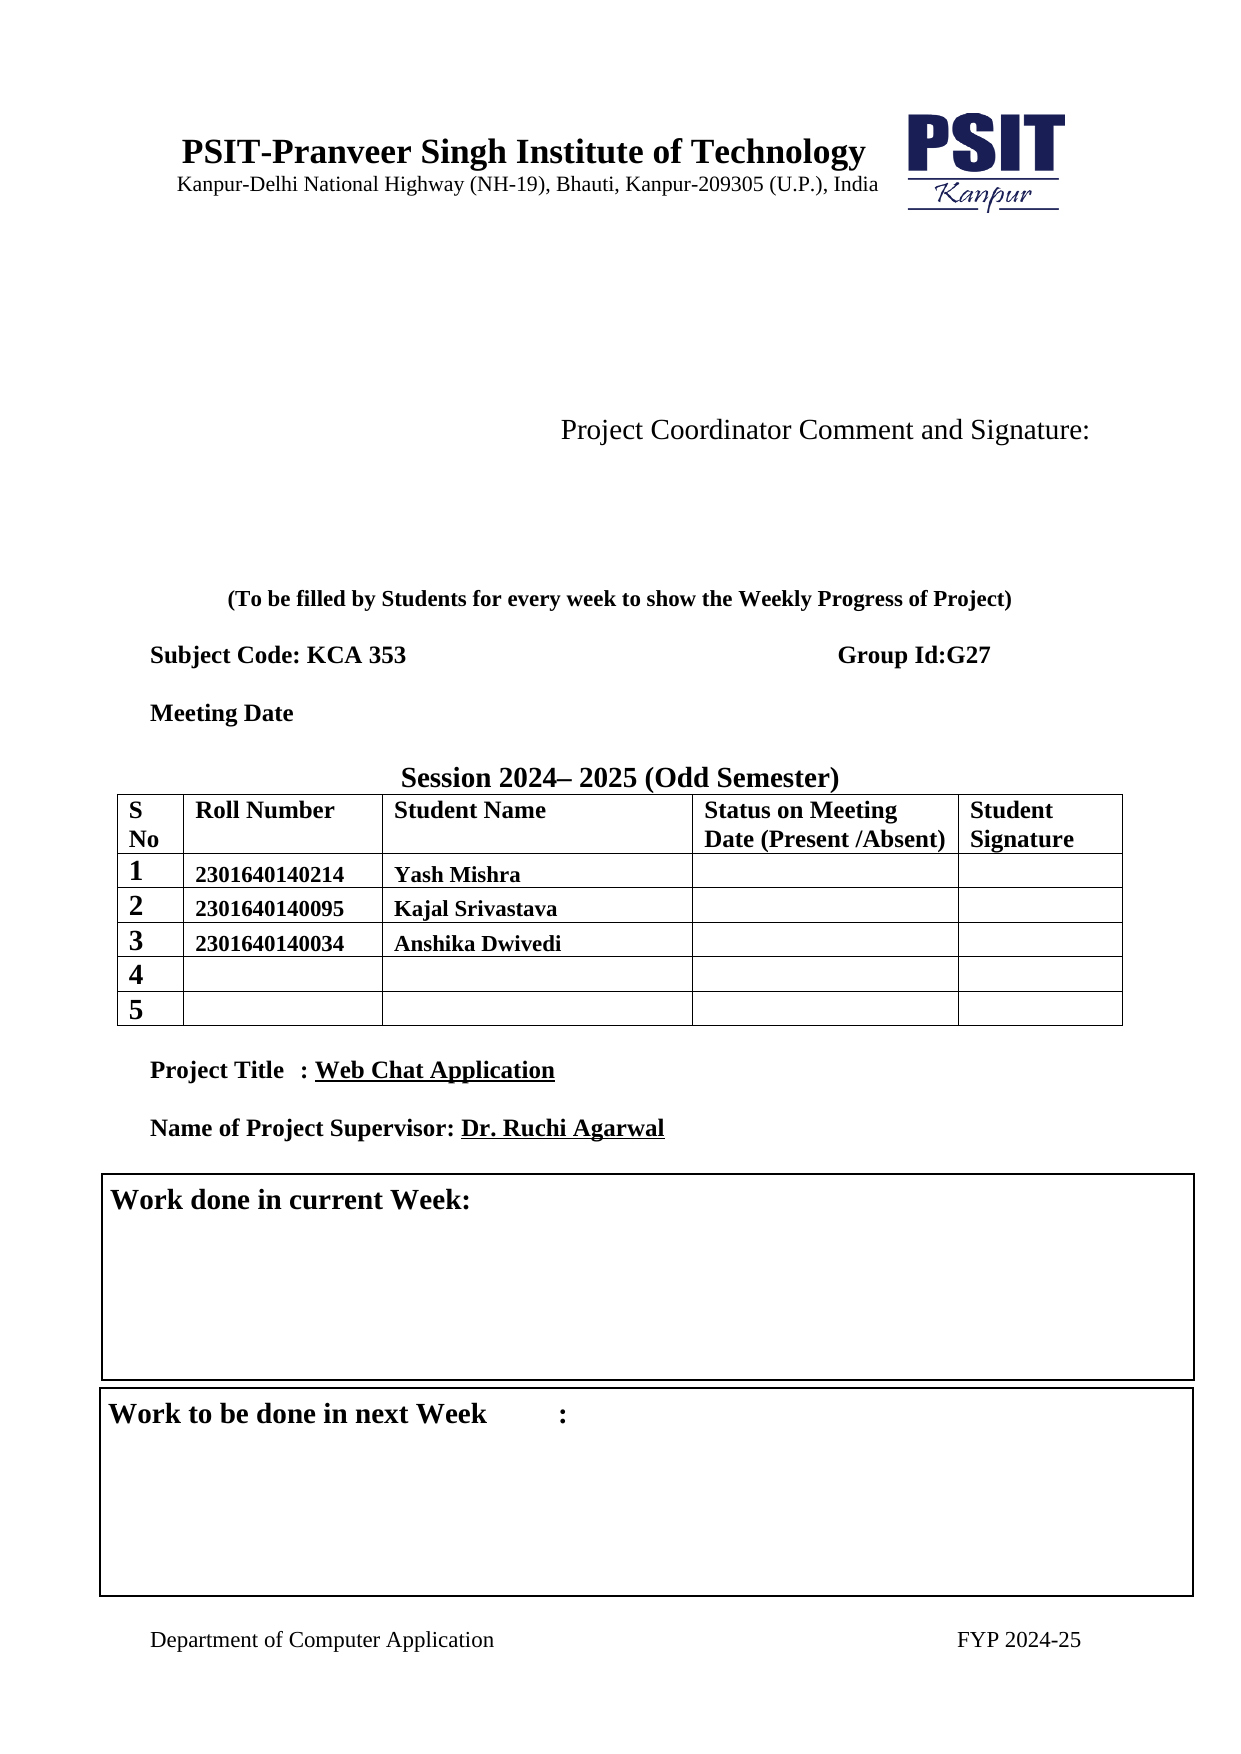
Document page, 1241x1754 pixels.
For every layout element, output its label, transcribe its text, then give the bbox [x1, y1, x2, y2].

text Meeting Date [150, 698, 1090, 727]
table_header Student Name [383, 795, 692, 852]
table_cell [693, 957, 958, 991]
table_cell [693, 854, 958, 887]
text Subject Code: KCA 353 Group Id:G27 [150, 641, 1090, 669]
table_header Roll Number [184, 795, 382, 852]
picture [907, 113, 1070, 213]
table_cell [959, 957, 1122, 991]
table_cell [959, 923, 1122, 956]
text Project Title : Web Chat Application [150, 1055, 1090, 1084]
table_cell [959, 854, 1122, 887]
table_cell [693, 992, 958, 1025]
text Name of Project Supervisor: Dr. Ruchi Agarwal [150, 1113, 1090, 1141]
table_cell [693, 923, 958, 956]
table_cell 5 [118, 992, 183, 1025]
table_cell 3 [118, 923, 183, 956]
table_cell [693, 888, 958, 922]
table_cell 4 [118, 957, 183, 991]
table_header Student Signature [959, 795, 1122, 852]
table_cell [959, 888, 1122, 922]
table_cell 2301640140095 [184, 888, 382, 922]
table_cell Anshika Dwivedi [383, 923, 692, 956]
text Project Coordinator Comment and Signature: [150, 412, 1090, 445]
table_header S No [118, 795, 183, 852]
table_cell Kajal Srivastava [383, 888, 692, 922]
table_cell [383, 992, 692, 1025]
table_cell 2301640140034 [184, 923, 382, 956]
text (To be filled by Students for every week to show the Weekly Progress of Project) [150, 586, 1090, 612]
table_cell [184, 992, 382, 1025]
table_cell Yash Mishra [383, 854, 692, 887]
table_cell [184, 957, 382, 991]
table_cell 2 [118, 888, 183, 922]
text Session 2024– 2025 (Odd Semester) [150, 760, 1090, 794]
table_cell [383, 957, 692, 991]
table_cell [959, 992, 1122, 1025]
table_cell 1 [118, 854, 183, 887]
table_cell 2301640140214 [184, 854, 382, 887]
table_header Status on Meeting Date (Present /Absent) [693, 795, 958, 852]
